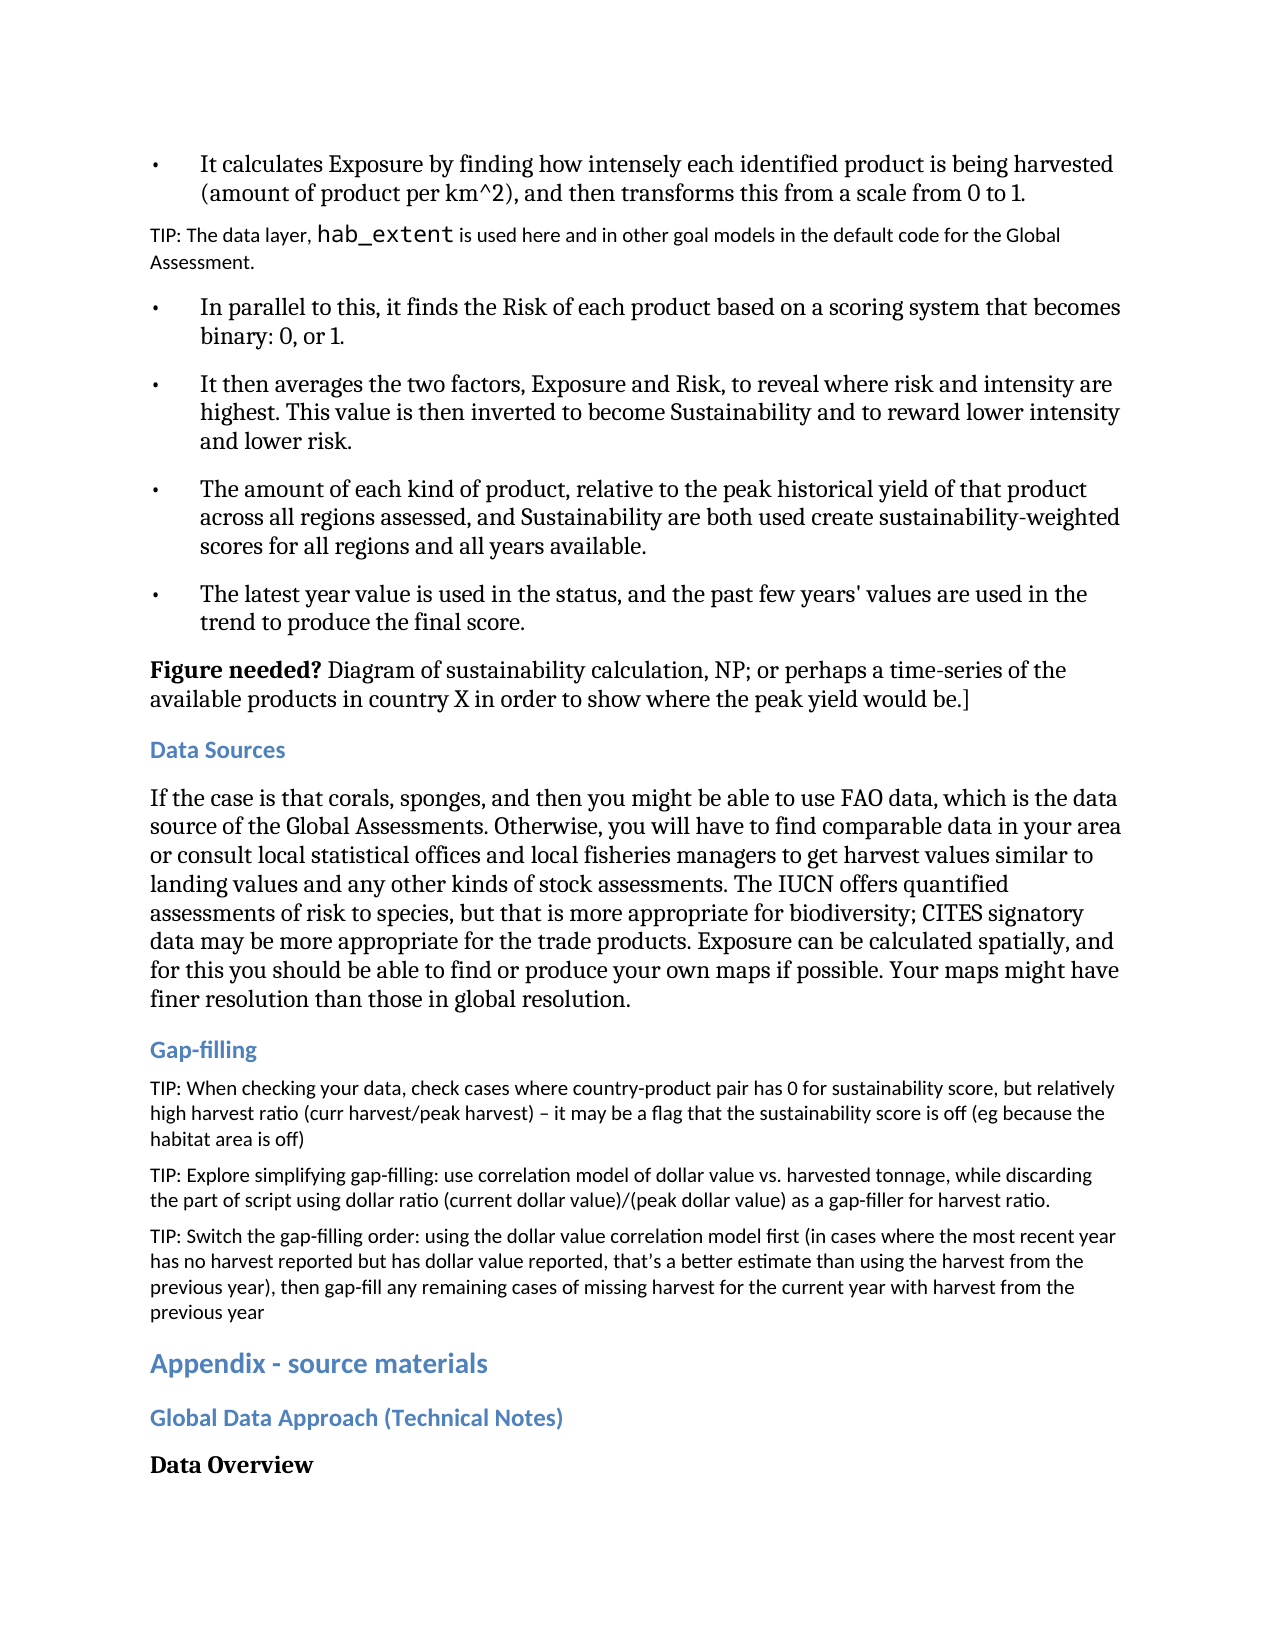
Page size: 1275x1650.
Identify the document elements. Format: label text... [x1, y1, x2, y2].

subtitle Gap-filling [150, 1034, 1125, 1065]
text TIP: Explore simplifying gap-filling: use correlation model of dollar value vs. harvested tonnage, while discarding the part of script using dollar ratio (current dollar value)/(peak dollar value) as a gap-filler for harvest ratio. [150, 1162, 1125, 1213]
subtitle Appendix - source materials [150, 1346, 1125, 1381]
list The amount of each kind of product, relative to the peak historical yield of that product across all regions assessed, and Sustainability are both used create sustainability-weighted scores for all regions and all years available. [150, 474, 1125, 561]
text TIP: Switch the gap-filling order: using the dollar value correlation model first (in cases where the most recent year has no harvest reported but has dollar value reported, that’s a better estimate than using the harvest from the previous year), then gap-fill any remaining cases of missing harvest for the current year with harvest from the previous year [150, 1223, 1125, 1325]
list It then averages the two factors, Exposure and Risk, to reveal where risk and intensity are highest. This value is then inverted to become Sustainability and to reward lower intensity and lower risk. [150, 369, 1125, 456]
text TIP: When checking your data, check cases where country-product pair has 0 for sustainability score, but relatively high harvest ratio (curr harvest/peak harvest) – it may be a flag that the sustainability score is off (eg because the habitat area is off) [150, 1075, 1125, 1151]
text TIP: The data layer, hab_extent is used here and in other goal models in the default code for the Global Assessment. [150, 218, 1125, 274]
list It calculates Exposure by finding how intensely each identified product is being harvested (amount of product per km^2), and then transforms this from a scale from 0 to 1. [150, 150, 1125, 207]
text Data Overview [150, 1451, 1125, 1480]
subtitle Data Sources [150, 734, 1125, 765]
subtitle Global Data Approach (Technical Notes) [150, 1402, 1125, 1433]
text Figure needed? Diagram of sustainability calculation, NP; or perhaps a time-series of the available products in country X in order to show where the peak yield would be.] [150, 656, 1125, 713]
text If the case is that corals, sponges, and then you might be able to use FAO data, which is the data source of the Global Assessments. Otherwise, you will have to find comparable data in your area or consult local statistical offices and local fisheries managers to get harvest values similar to landing values and any other kinds of stock assessments. The IUCN offers quantified assessments of risk to species, but that is more appropriate for biodiversity; CITES signatory data may be more appropriate for the trade products. Exposure can be calculated spatially, and for this you should be able to find or produce your own maps if possible. Your maps might have finer resolution than those in global resolution. [150, 783, 1125, 1013]
list In parallel to this, it finds the Risk of each product based on a scoring system that becomes binary: 0, or 1. [150, 293, 1125, 351]
list The latest year value is used in the status, and the past few years' values are used in the trend to produce the final score. [150, 579, 1125, 637]
